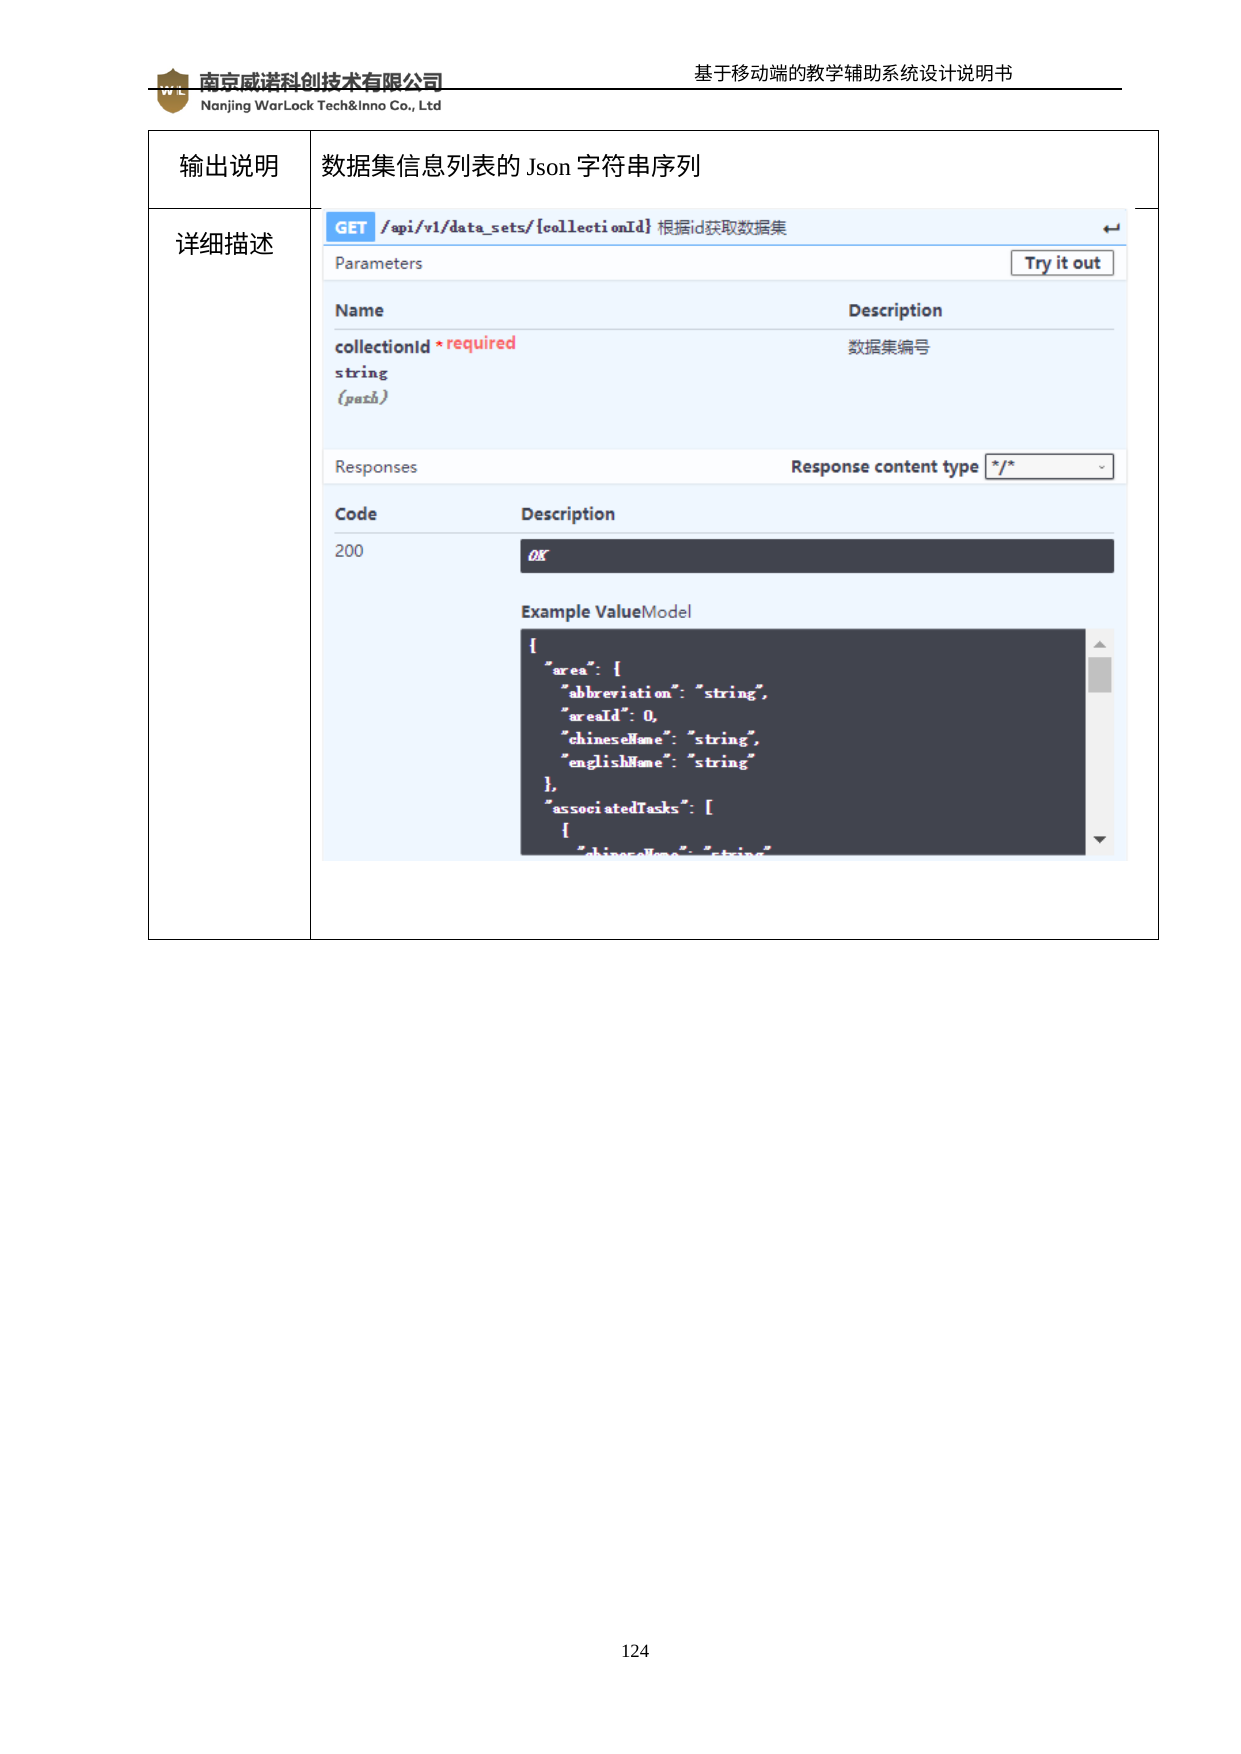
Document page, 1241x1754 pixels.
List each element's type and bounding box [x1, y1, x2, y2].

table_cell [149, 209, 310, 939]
picture [321, 208, 1136, 861]
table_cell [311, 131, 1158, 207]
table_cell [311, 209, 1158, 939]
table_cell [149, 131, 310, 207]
